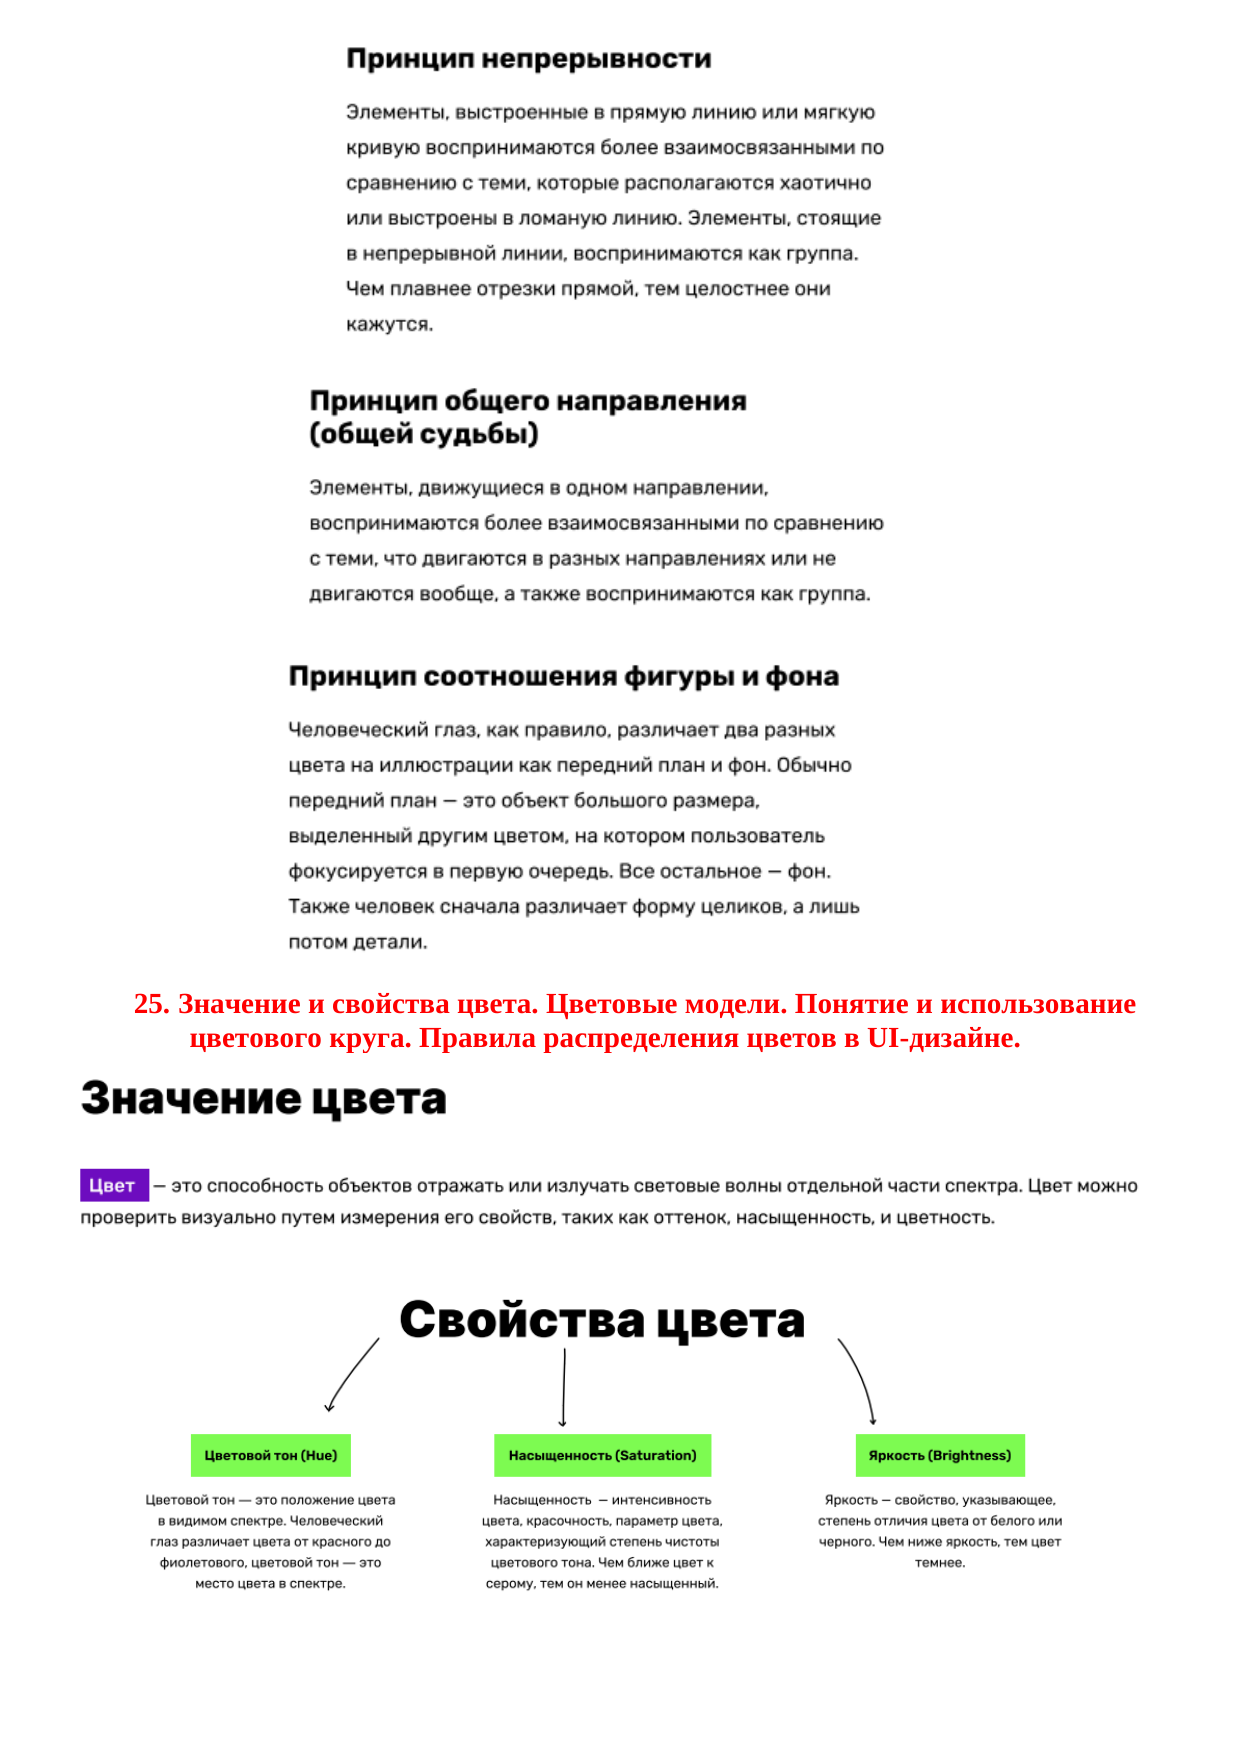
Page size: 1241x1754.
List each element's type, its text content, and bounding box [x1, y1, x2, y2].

picture [273, 642, 897, 968]
picture [294, 365, 917, 624]
picture [59, 1053, 1152, 1261]
picture [139, 1279, 1072, 1607]
list Значение и свойства цвета. Цветовые модели. Понятие и использование цветового круга. Правила распределения цветов в UI-дизайне. [59, 987, 1152, 1053]
picture [315, 29, 896, 347]
